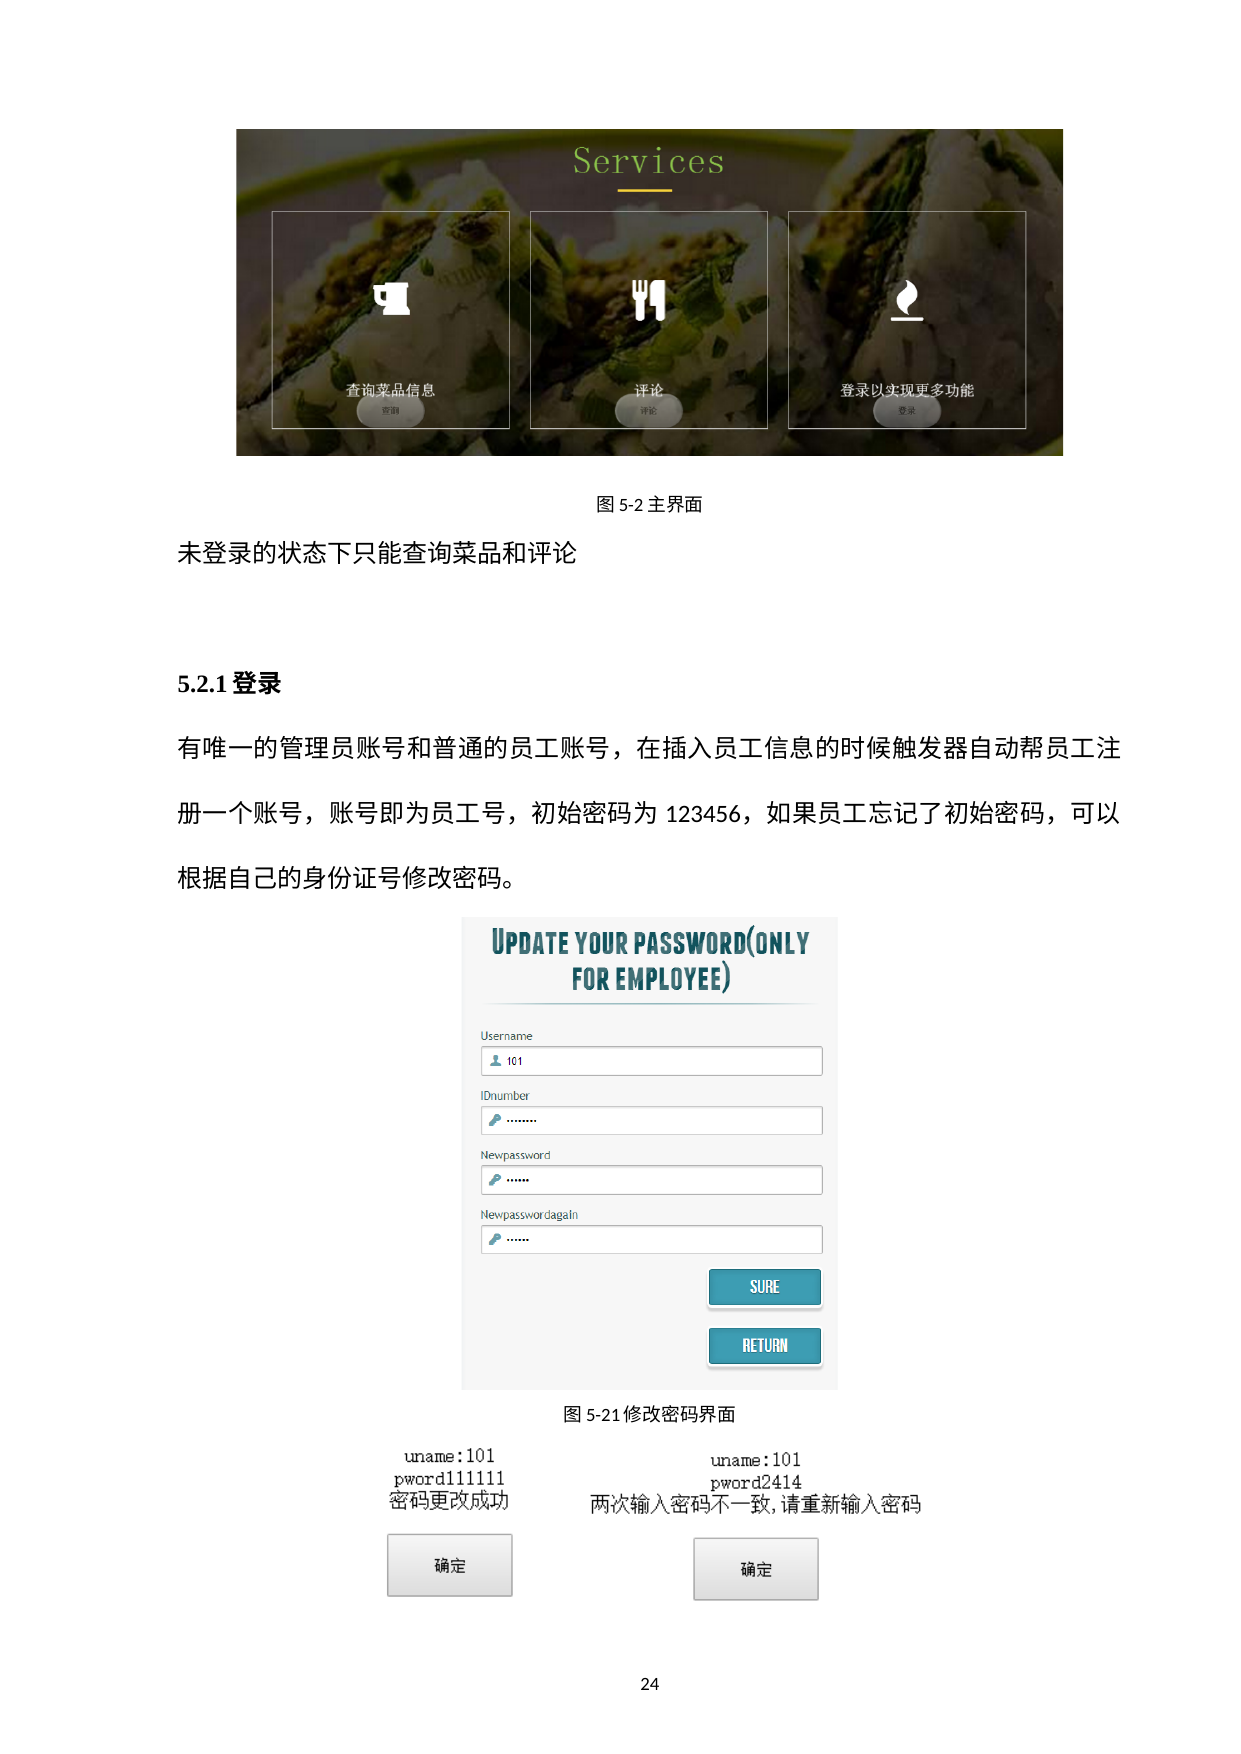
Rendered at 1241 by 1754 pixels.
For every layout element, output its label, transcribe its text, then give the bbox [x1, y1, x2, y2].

picture [337, 1432, 963, 1622]
text 有唯一的管理员账号和普通的员工账号，在插入员工信息的时候触发器自动帮员工注册一个账号，账号即为员工号，初始密码为123456，如果员工忘记了初始密码，可以根据自己的身份证号修改密码。 [177, 714, 1122, 909]
text 未登录的状态下只能查询菜品和评论 [177, 519, 1122, 584]
text 图5-21修改密码界面 [177, 1397, 1122, 1429]
subtitle 5.2.1登录 [177, 649, 1122, 714]
picture [461, 917, 838, 1390]
picture [236, 129, 1064, 456]
text 图5-2主界面 [177, 487, 1122, 519]
